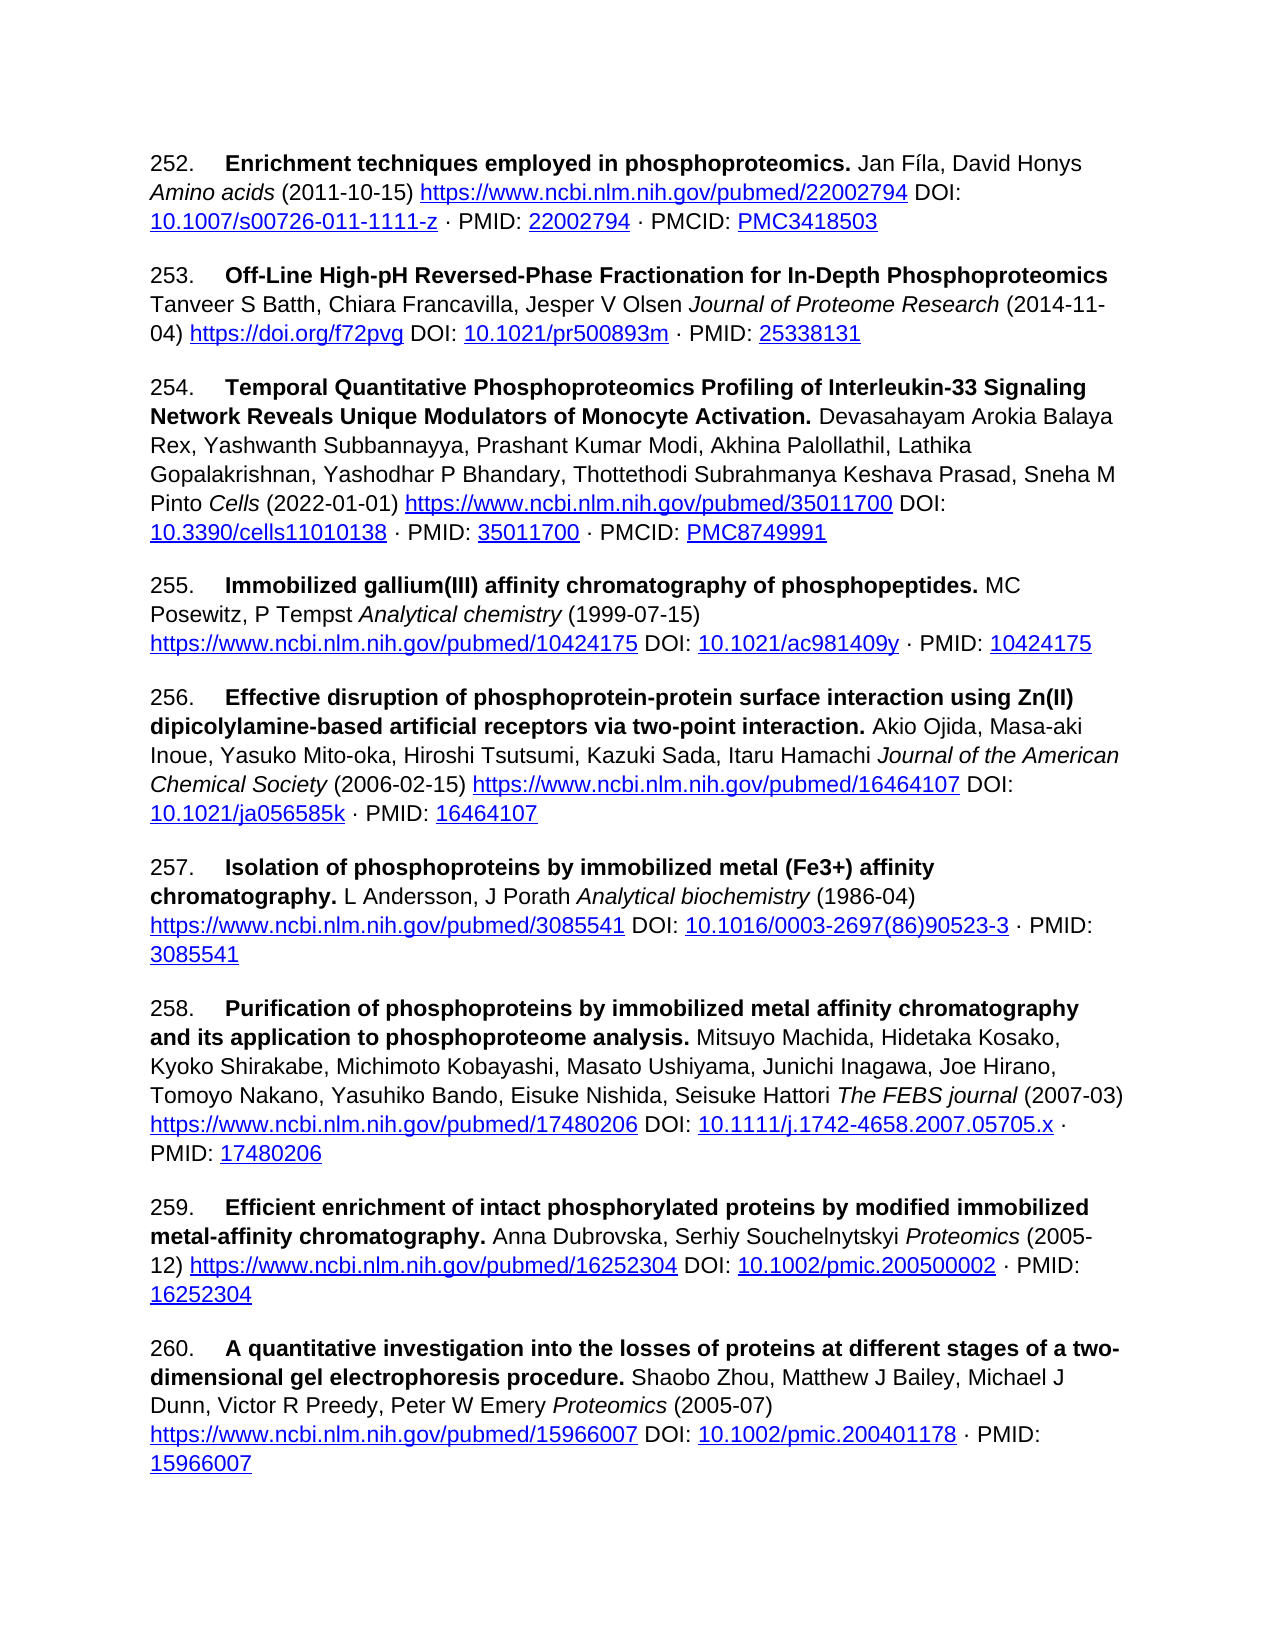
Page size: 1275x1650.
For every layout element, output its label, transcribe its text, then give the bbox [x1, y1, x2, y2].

text 255. Immobilized gallium(III) affinity chromatography of phosphopeptides. MC Posewitz, P Tempst Analytical chemistry (1999-07-15) https://www.ncbi.nlm.nih.gov/pubmed/10424175 DOI: 10.1021/ac981409y · PMID: 10424175 [150, 572, 1125, 657]
text 259. Efficient enrichment of intact phosphorylated proteins by modified immobilized metal-affinity chromatography. Anna Dubrovska, Serhiy Souchelnytskyi Proteomics (2005-12) https://www.ncbi.nlm.nih.gov/pubmed/16252304 DOI: 10.1002/pmic.200500002 · PMID: 16252304 [150, 1194, 1125, 1307]
text 258. Purification of phosphoproteins by immobilized metal affinity chromatography and its application to phosphoproteome analysis. Mitsuyo Machida, Hidetaka Kosako, Kyoko Shirakabe, Michimoto Kobayashi, Masato Ushiyama, Junichi Inagawa, Joe Hirano, Tomoyo Nakano, Yasuhiko Bando, Eisuke Nishida, Seisuke Hattori The FEBS journal (2007-03) https://www.ncbi.nlm.nih.gov/pubmed/17480206 DOI: 10.1111/j.1742-4658.2007.05705.x · PMID: 17480206 [150, 995, 1125, 1166]
text 253. Off-Line High-pH Reversed-Phase Fractionation for In-Depth Phosphoproteomics Tanveer S Batth, Chiara Francavilla, Jesper V Olsen Journal of Proteome Research (2014-11-04) https://doi.org/f72pvg DOI: 10.1021/pr500893m · PMID: 25338131 [150, 262, 1125, 346]
text 256. Effective disruption of phosphoprotein-protein surface interaction using Zn(II) dipicolylamine-based artificial receptors via two-point interaction. Akio Ojida, Masa-aki Inoue, Yasuko Mito-oka, Hiroshi Tsutsumi, Kazuki Sada, Itaru Hamachi Journal of the American Chemical Society (2006-02-15) https://www.ncbi.nlm.nih.gov/pubmed/16464107 DOI: 10.1021/ja056585k · PMID: 16464107 [150, 684, 1125, 827]
text 254. Temporal Quantitative Phosphoproteomics Profiling of Interleukin-33 Signaling Network Reveals Unique Modulators of Monocyte Activation. Devasahayam Arokia Balaya Rex, Yashwanth Subbannayya, Prashant Kumar Modi, Akhina Palollathil, Lathika Gopalakrishnan, Yashodhar P Bhandary, Thottethodi Subrahmanya Keshava Prasad, Sneha M Pinto Cells (2022-01-01) https://www.ncbi.nlm.nih.gov/pubmed/35011700 DOI: 10.3390/cells11010138 · PMID: 35011700 · PMCID: PMC8749991 [150, 374, 1125, 545]
text 260. A quantitative investigation into the losses of proteins at different stages of a two-dimensional gel electrophoresis procedure. Shaobo Zhou, Matthew J Bailey, Michael J Dunn, Victor R Preedy, Peter W Emery Proteomics (2005-07) https://www.ncbi.nlm.nih.gov/pubmed/15966007 DOI: 10.1002/pmic.200401178 · PMID: 15966007 [150, 1334, 1125, 1477]
text 252. Enrichment techniques employed in phosphoproteomics. Jan Fíla, David Honys Amino acids (2011-10-15) https://www.ncbi.nlm.nih.gov/pubmed/22002794 DOI: 10.1007/s00726-011-1111-z · PMID: 22002794 · PMCID: PMC3418503 [150, 150, 1125, 234]
text 257. Isolation of phosphoproteins by immobilized metal (Fe3+) affinity chromatography. L Andersson, J Porath Analytical biochemistry (1986-04) https://www.ncbi.nlm.nih.gov/pubmed/3085541 DOI: 10.1016/0003-2697(86)90523-3 · PMID: 3085541 [150, 854, 1125, 967]
